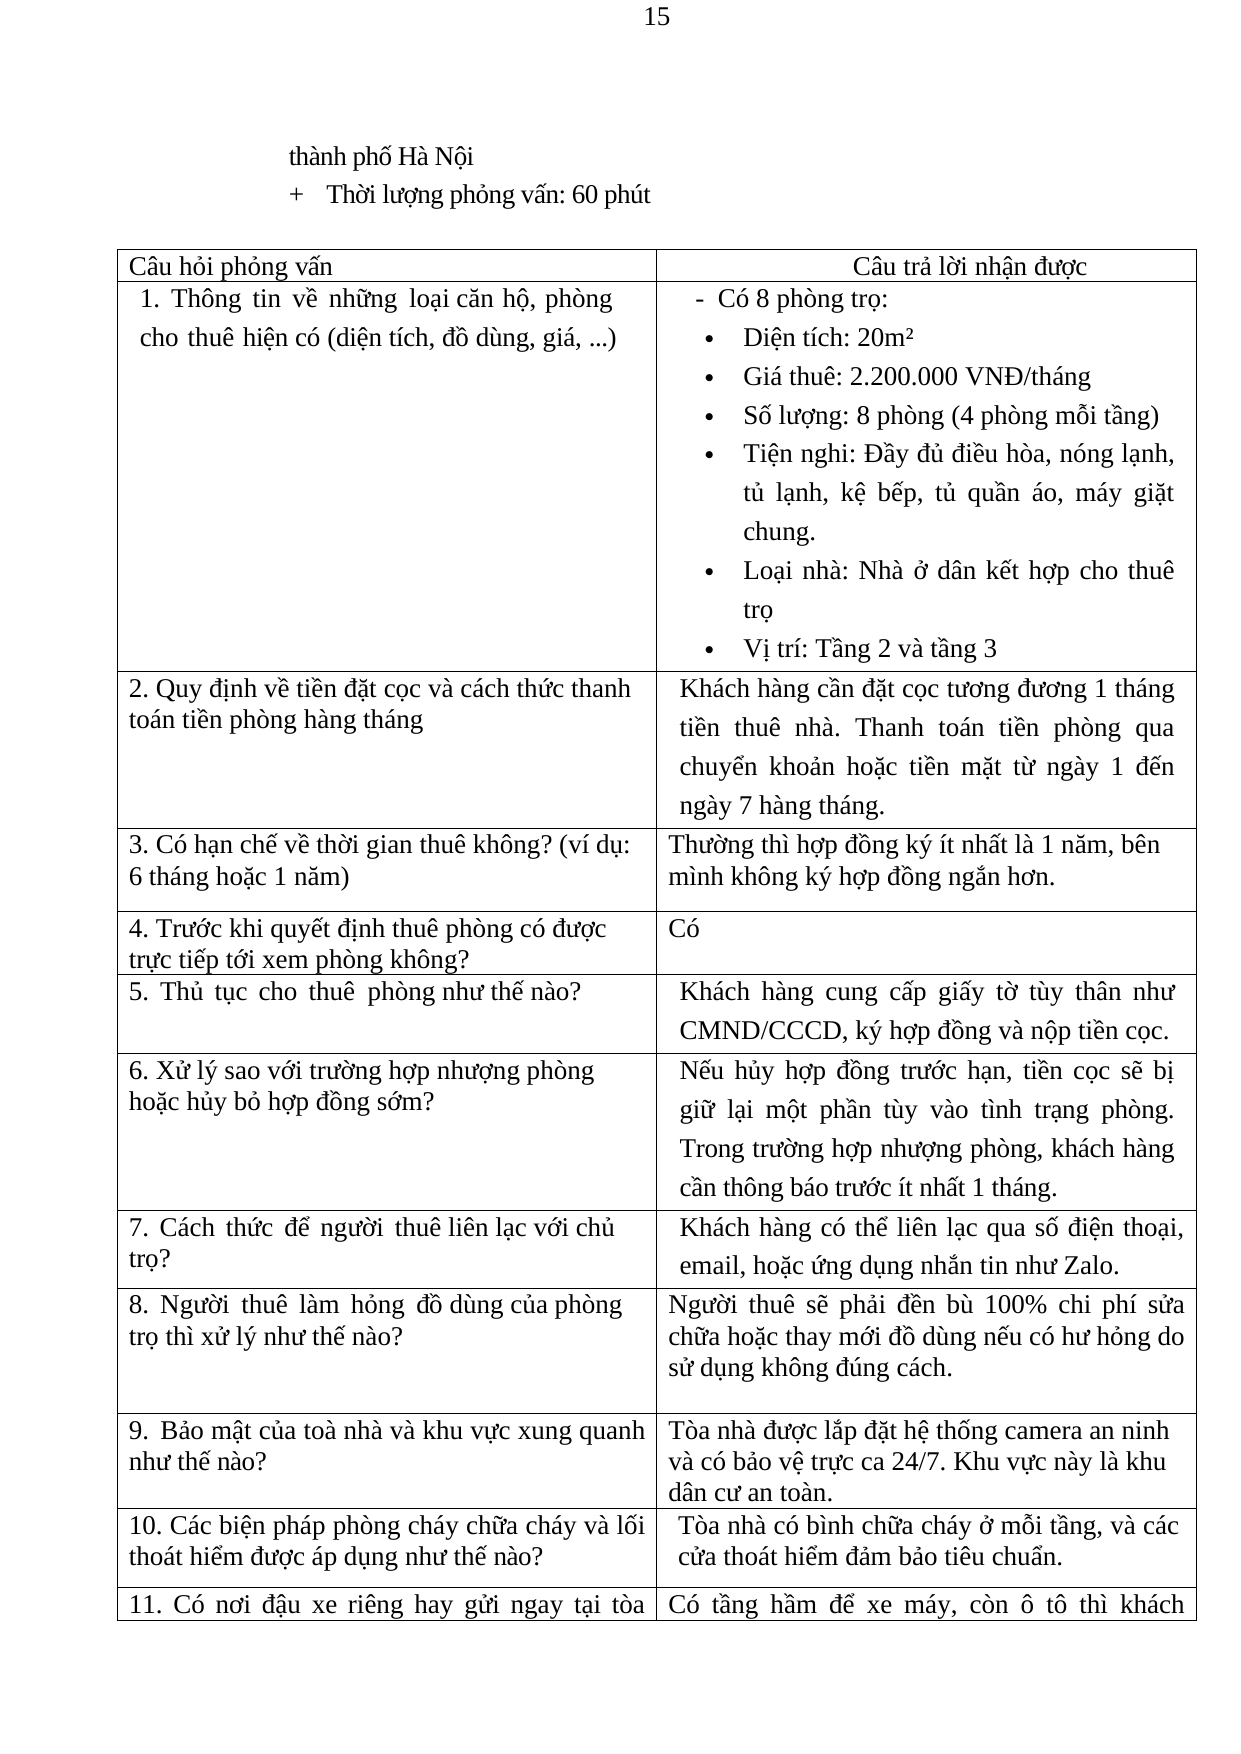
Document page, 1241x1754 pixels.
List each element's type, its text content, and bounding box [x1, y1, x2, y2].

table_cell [657, 1588, 1196, 1619]
table_cell 3. Có hạn chế về thời gian thuê không? (ví dụ: 6 tháng hoặc 1 năm) [118, 829, 656, 911]
table_cell Người thuê sẽ phải đền bù 100% chi phí sửa chữa hoặc thay mới đồ dùng nếu có hư hỏng do sử dụng không đúng cách. [657, 1289, 1196, 1413]
text + Thời lượng phỏng vấn: 60 phút [288, 178, 1196, 210]
table_cell 5. Thủ tục cho thuê phòng như thế nào? [118, 975, 656, 1053]
table_cell Nếu hủy hợp đồng trước hạn, tiền cọc sẽ bị giữ lại một phần tùy vào tình trạng phòng. Trong trường hợp nhượng phòng, khách hàng cần thông báo trước ít nhất 1 tháng. [657, 1054, 1196, 1210]
table_cell 9. Bảo mật của toà nhà và khu vực xung quanh như thế nào? [118, 1414, 656, 1508]
table_header Câu hỏi phỏng vấn [118, 250, 656, 281]
table_cell 8. Người thuê làm hỏng đồ dùng của phòng trọ thì xử lý như thế nào? [118, 1289, 656, 1413]
table_cell 6. Xử lý sao với trường hợp nhượng phòng hoặc hủy bỏ hợp đồng sớm? [118, 1054, 656, 1210]
text thành phố Hà Nội [288, 139, 1196, 171]
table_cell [118, 1588, 656, 1619]
table_cell Tòa nhà được lắp đặt hệ thống camera an ninh và có bảo vệ trực ca 24/7. Khu vực này là khu dân cư an toàn. [657, 1414, 1196, 1508]
table_cell - Có 8 phòng trọ: Diện tích: 20m² Giá thuê: 2.200.000 VNĐ/tháng Số lượng: 8 phòng (4 phòng mỗi tầng) Tiện nghi: Đầy đủ điều hòa, nóng lạnh, tủ lạnh, kệ bếp, tủ quần áo, máy giặt chung. Loại nhà: Nhà ở dân kết hợp cho thuê trọ Vị trí: Tầng 2 và tầng 3 [657, 282, 1196, 671]
table_cell Có [657, 912, 1196, 974]
table_cell 2. Quy định về tiền đặt cọc và cách thức thanh toán tiền phòng hàng tháng [118, 672, 656, 828]
table_cell 1. Thông tin về những loại căn hộ, phòng cho thuê hiện có (diện tích, đồ dùng, giá, ...) [118, 282, 656, 671]
table_header Câu trả lời nhận được [657, 250, 1196, 281]
table_cell Thường thì hợp đồng ký ít nhất là 1 năm, bên mình không ký hợp đồng ngắn hơn. [657, 829, 1196, 911]
table_cell 10. Các biện pháp phòng cháy chữa cháy và lối thoát hiểm được áp dụng như thế nào? [118, 1509, 656, 1587]
table_cell 4. Trước khi quyết định thuê phòng có được trực tiếp tới xem phòng không? [118, 912, 656, 974]
table_cell Khách hàng cần đặt cọc tương đương 1 tháng tiền thuê nhà. Thanh toán tiền phòng qua chuyển khoản hoặc tiền mặt từ ngày 1 đến ngày 7 hàng tháng. [657, 672, 1196, 828]
table_cell Khách hàng cung cấp giấy tờ tùy thân như CMND/CCCD, ký hợp đồng và nộp tiền cọc. [657, 975, 1196, 1053]
table_cell Tòa nhà có bình chữa cháy ở mỗi tầng, và các cửa thoát hiểm đảm bảo tiêu chuẩn. [657, 1509, 1196, 1587]
table_cell Khách hàng có thể liên lạc qua số điện thoại, email, hoặc ứng dụng nhắn tin như Zalo. [657, 1211, 1196, 1288]
table_cell 7. Cách thức để người thuê liên lạc với chủ trọ? [118, 1211, 656, 1288]
